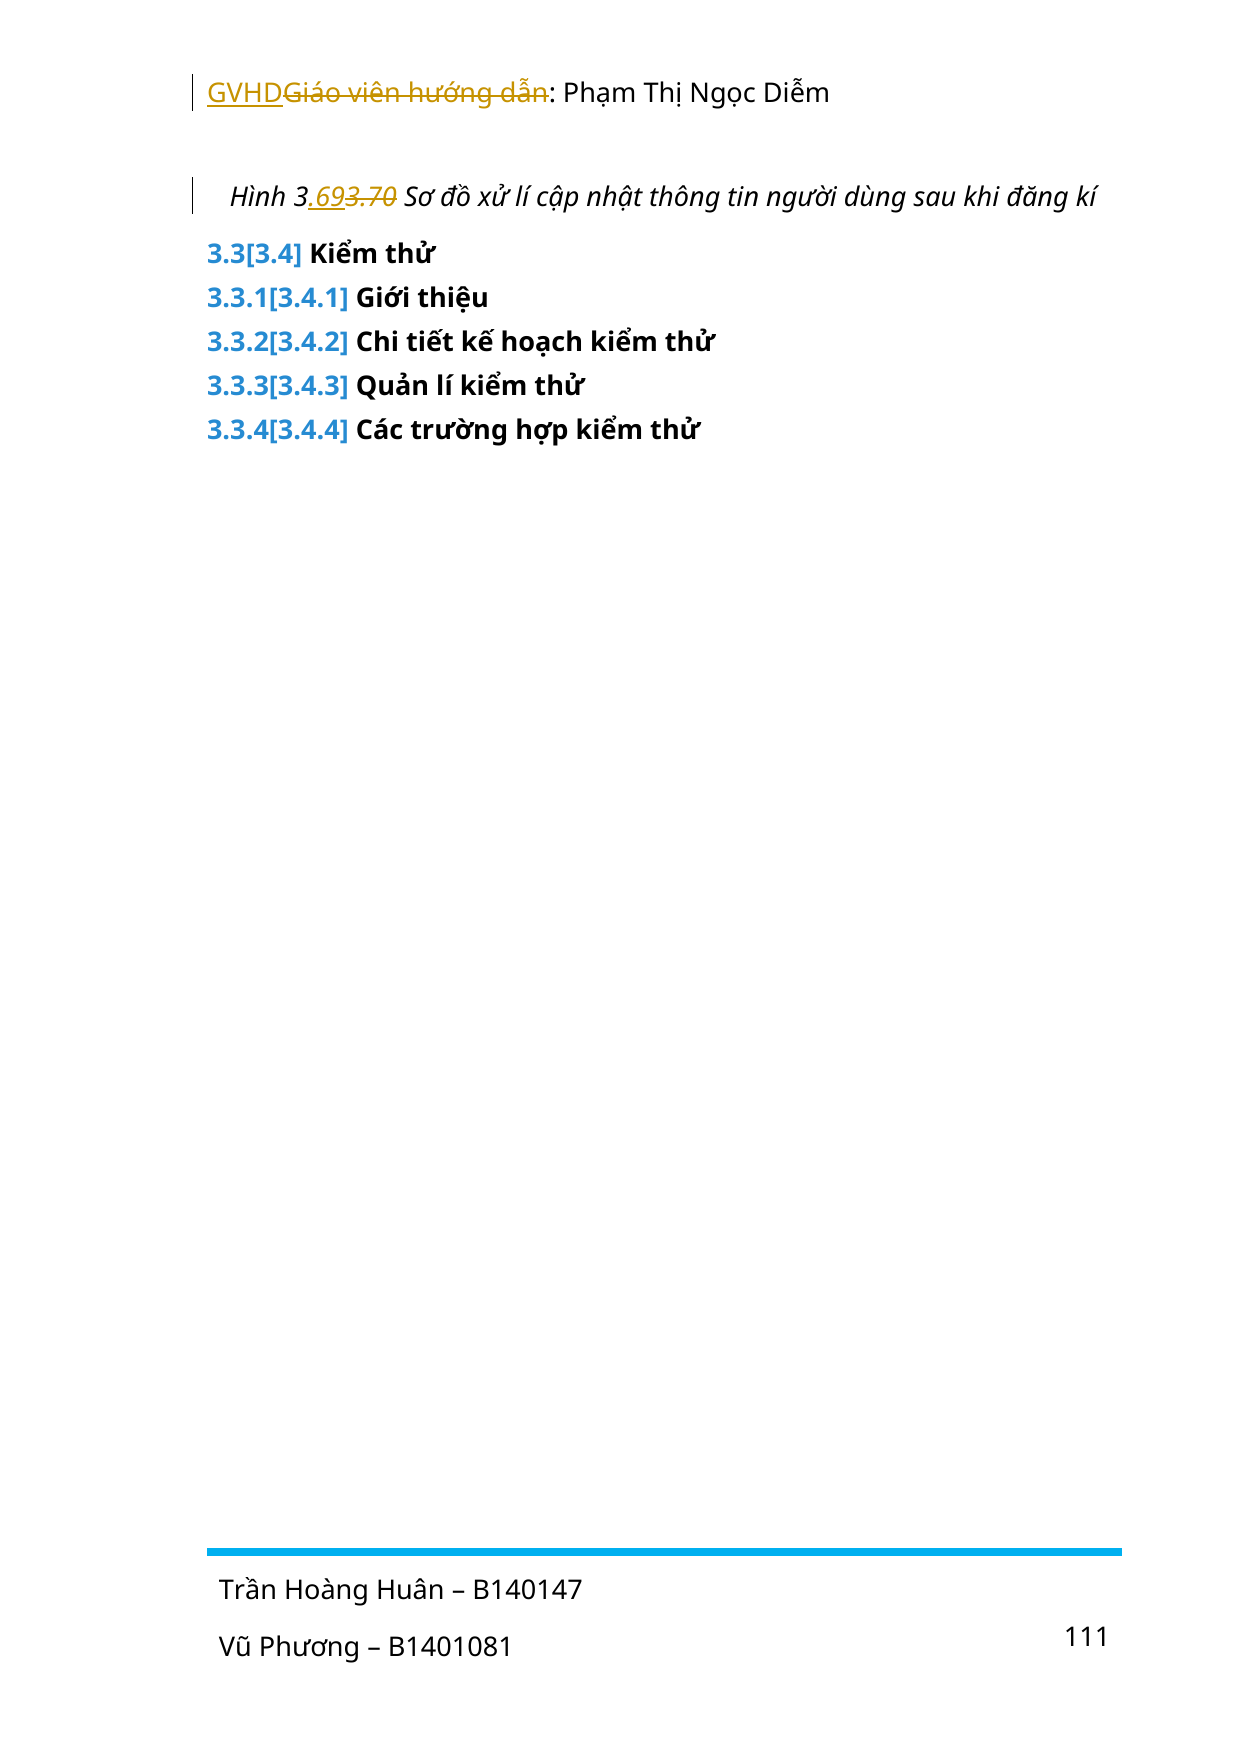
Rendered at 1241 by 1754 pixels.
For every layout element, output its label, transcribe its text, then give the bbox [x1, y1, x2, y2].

subtitle Quản lí kiểm thử [207, 367, 1122, 404]
text Hình 3 Sơ đồ xử lí cập nhật thông tin người dùng sau khi đăng kí [207, 177, 1122, 214]
subtitle Giới thiệu [207, 279, 1122, 316]
subtitle Kiểm thử [207, 235, 1122, 272]
subtitle Các trường hợp kiểm thử [207, 411, 1122, 448]
subtitle Chi tiết kế hoạch kiểm thử [207, 323, 1122, 360]
